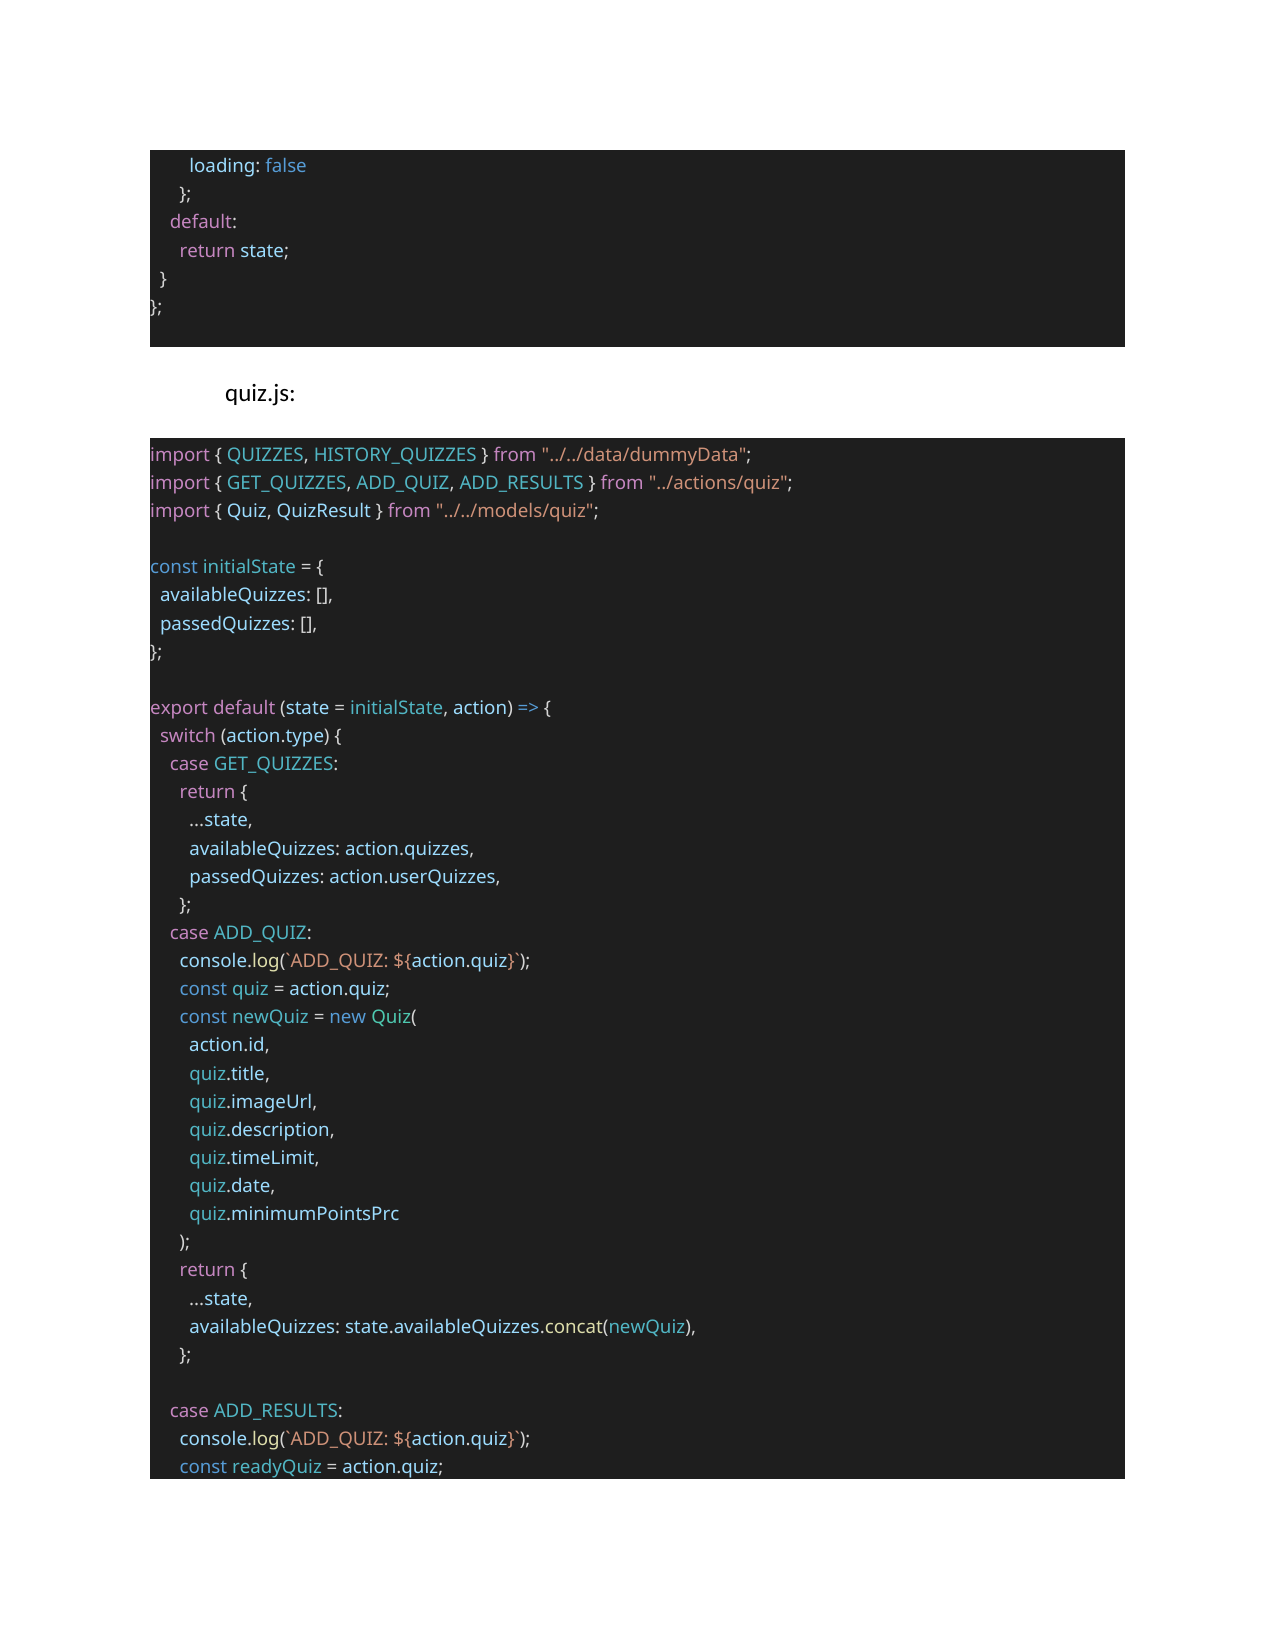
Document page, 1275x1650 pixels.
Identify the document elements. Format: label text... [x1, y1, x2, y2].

text action.id, [150, 1029, 1125, 1057]
text ...state, [150, 1282, 1125, 1310]
text return { [150, 776, 1125, 804]
text const newQuiz = new Quiz( [150, 1001, 1125, 1029]
text loading: false [150, 150, 1125, 178]
text quiz.minimumPointsPrc [150, 1198, 1125, 1226]
text quiz.js: [225, 377, 1125, 408]
text }; [150, 291, 1125, 319]
text const initialState = { [150, 551, 1125, 579]
text import { QUIZZES, HISTORY_QUIZZES } from "../../data/dummyData"; [150, 438, 1125, 467]
text import { Quiz, QuizResult } from "../../models/quiz"; [150, 495, 1125, 523]
text availableQuizzes: state.availableQuizzes.concat(newQuiz), [150, 1310, 1125, 1338]
text switch (action.type) { [150, 720, 1125, 748]
text }; [150, 888, 1125, 917]
text return state; [150, 234, 1125, 262]
text } [150, 262, 1125, 291]
text console.log(`ADD_QUIZ: ${action.quiz}`); [150, 945, 1125, 973]
text passedQuizzes: [], [150, 607, 1125, 635]
text return { [150, 1254, 1125, 1282]
text case ADD_RESULTS: [150, 1395, 1125, 1423]
text const readyQuiz = action.quiz; [150, 1451, 1125, 1479]
text quiz.imageUrl, [150, 1085, 1125, 1113]
text }; [150, 635, 1125, 663]
text case ADD_QUIZ: [150, 917, 1125, 945]
text import { GET_QUIZZES, ADD_QUIZ, ADD_RESULTS } from "../actions/quiz"; [150, 467, 1125, 495]
text }; [150, 178, 1125, 206]
text export default (state = initialState, action) => { [150, 692, 1125, 720]
text availableQuizzes: [], [150, 579, 1125, 607]
text availableQuizzes: action.quizzes, [150, 832, 1125, 860]
text ); [150, 1226, 1125, 1254]
text case GET_QUIZZES: [150, 748, 1125, 776]
text quiz.description, [150, 1113, 1125, 1142]
text quiz.date, [150, 1170, 1125, 1198]
text }; [150, 1338, 1125, 1367]
text passedQuizzes: action.userQuizzes, [150, 860, 1125, 888]
text quiz.title, [150, 1057, 1125, 1085]
text default: [150, 206, 1125, 234]
text ...state, [150, 804, 1125, 832]
text console.log(`ADD_QUIZ: ${action.quiz}`); [150, 1423, 1125, 1451]
text const quiz = action.quiz; [150, 973, 1125, 1001]
text quiz.timeLimit, [150, 1142, 1125, 1170]
